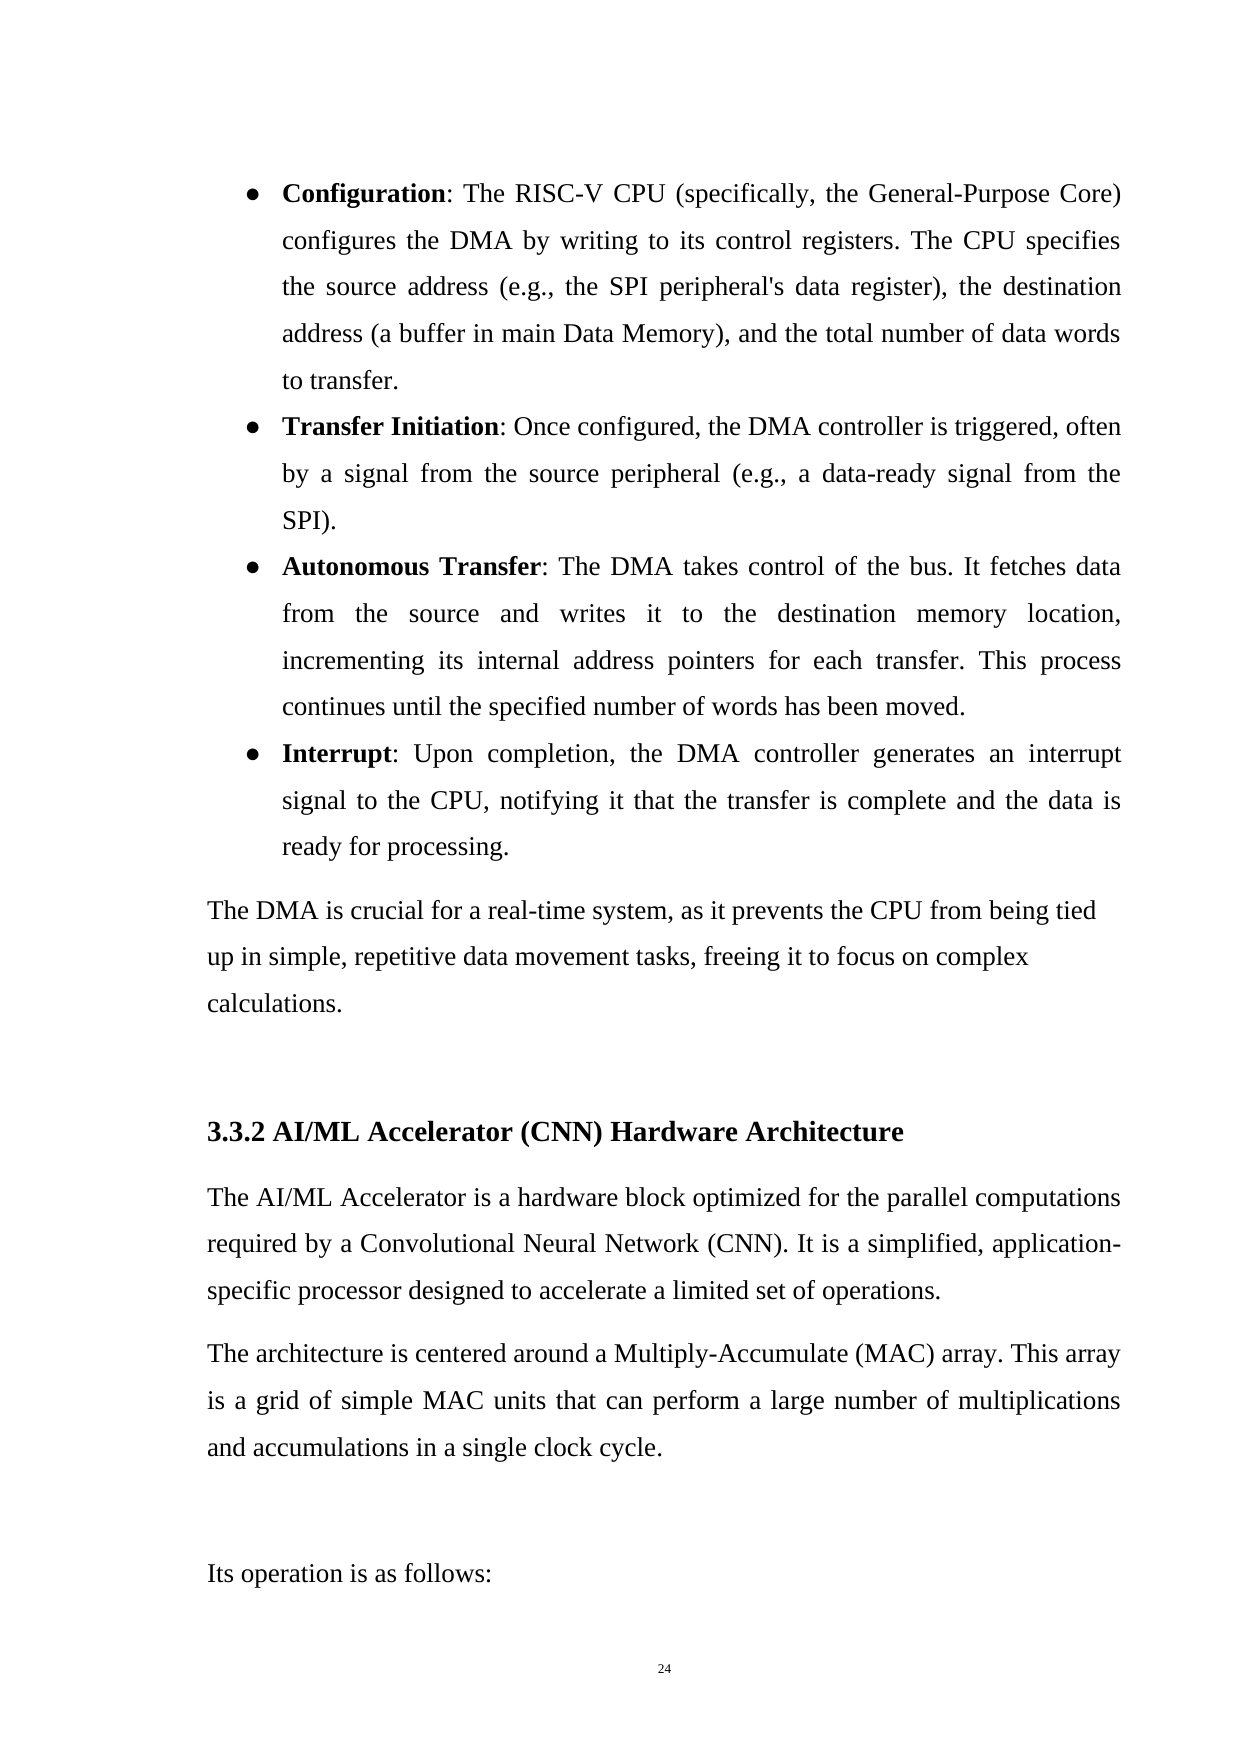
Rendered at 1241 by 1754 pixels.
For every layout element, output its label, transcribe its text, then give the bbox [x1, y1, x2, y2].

list Configuration: The RISC-V CPU (specifically, the General-Purpose Core) configures the DMA by writing to its control registers. The CPU specifies the source address (e.g., the SPI peripheral's data register), the destination address (a buffer in main Data Memory), and the total number of data words to transfer. [244, 177, 1122, 395]
text The AI/ML Accelerator is a hardware block optimized for the parallel computations required by a Convolutional Neural Network (CNN). It is a simplified, application-specific processor designed to accelerate a limited set of operations. [207, 1181, 1122, 1305]
text The architecture is centered around a Multiply-Accumulate (MAC) array. This array is a grid of simple MAC units that can perform a large number of multiplications and accumulations in a single clock cycle. [207, 1337, 1122, 1462]
list Transfer Initiation: Once configured, the DMA controller is triggered, often by a signal from the source peripheral (e.g., a data-ready signal from the SPI). [244, 411, 1122, 535]
text Its operation is as follows: [207, 1557, 1122, 1589]
list Autonomous Transfer: The DMA takes control of the bus. It fetches data from the source and writes it to the destination memory location, incrementing its internal address pointers for each transfer. This process continues until the specified number of words has been moved. [244, 551, 1122, 722]
list Interrupt: Upon completion, the DMA controller generates an interrupt signal to the CPU, notifying it that the transfer is complete and the data is ready for processing. [244, 737, 1122, 862]
text The DMA is crucial for a real-time system, as it prevents the CPU from being tied up in simple, repetitive data movement tasks, freeing it to focus on complex calculations. [207, 894, 1122, 1018]
text 3.3.2 AI/ML Accelerator (CNN) Hardware Architecture [207, 1114, 1122, 1147]
